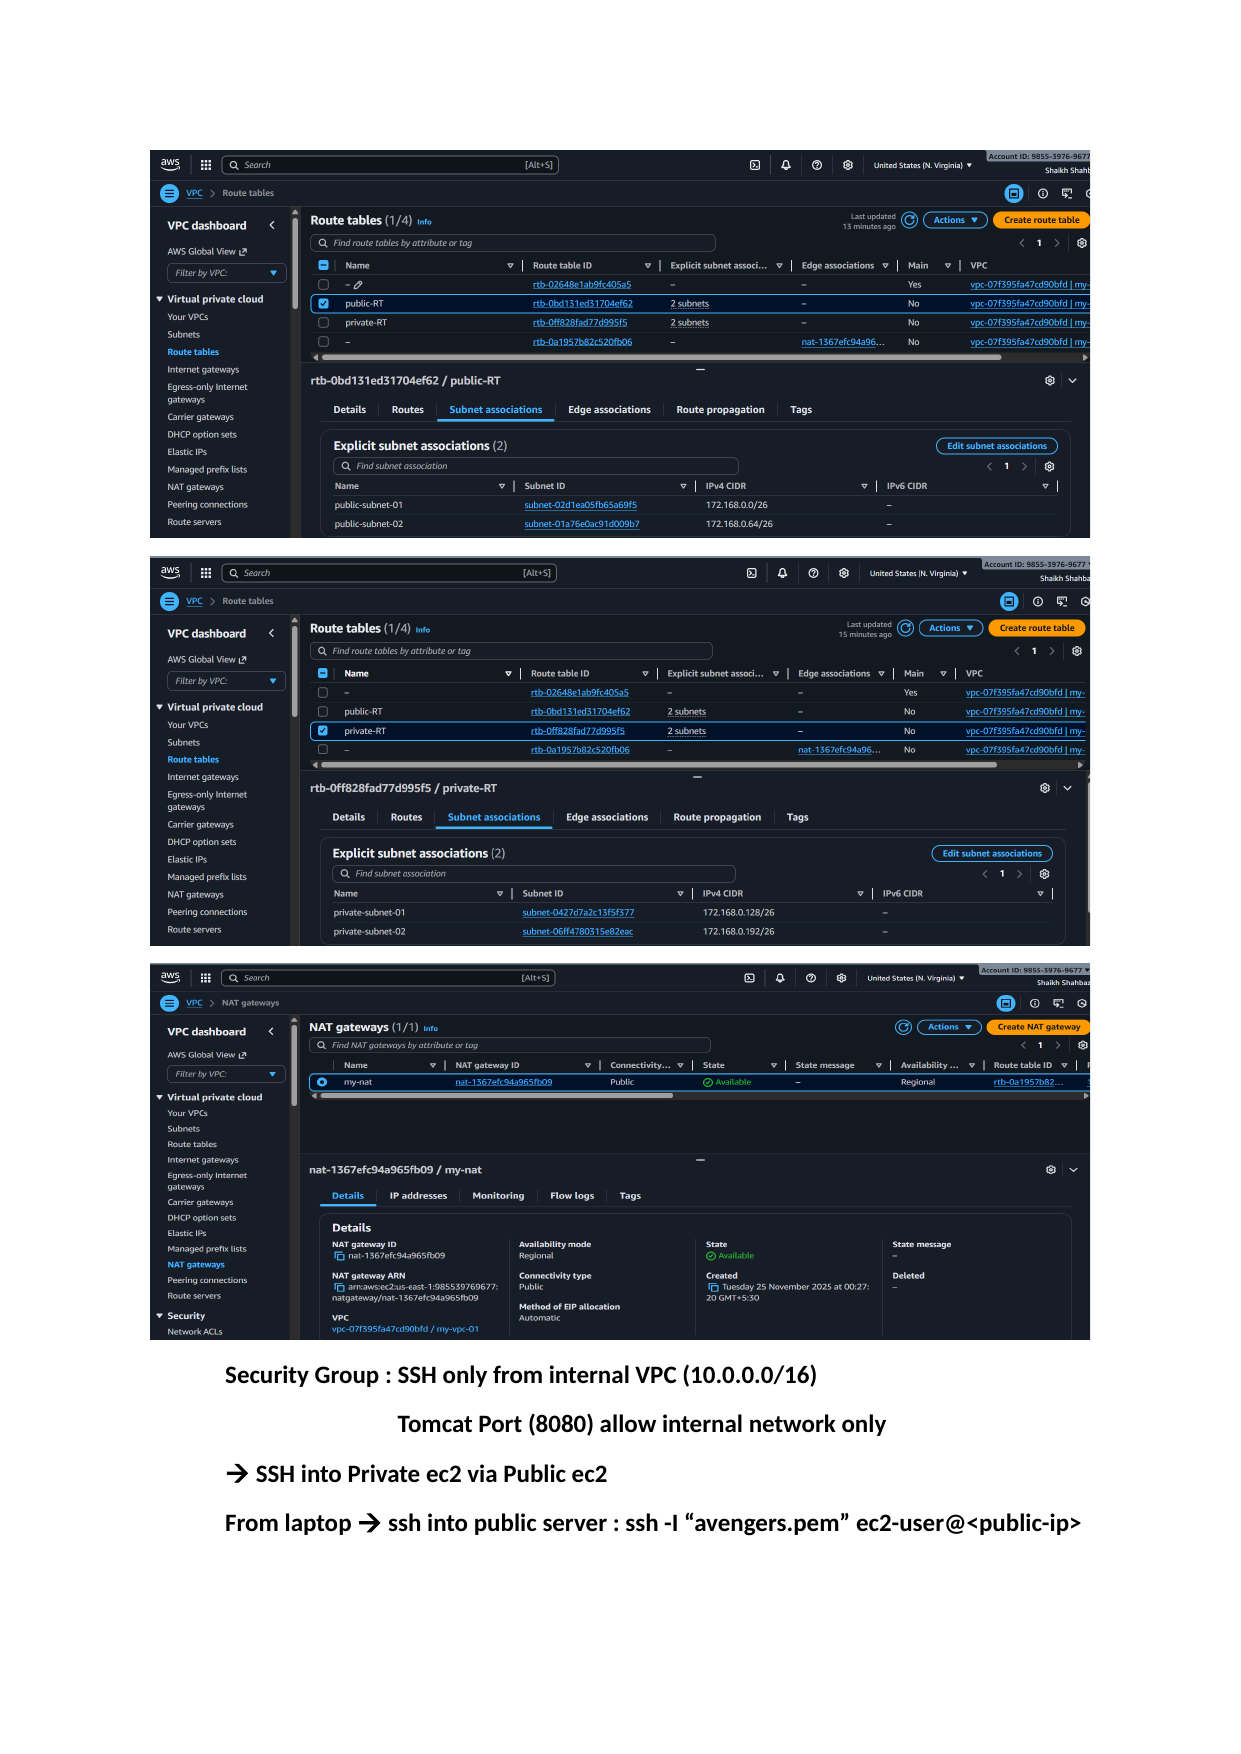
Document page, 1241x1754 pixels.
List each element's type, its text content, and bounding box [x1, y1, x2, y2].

picture [150, 150, 1091, 538]
text SSH into Private ec2 via Public ec2 [225, 1458, 1090, 1488]
text Security Group : SSH only from internal VPC (10.0.0.0/16) [225, 1359, 1090, 1389]
text From laptop ssh into public server : ssh -I “avengers.pem” ec2-user@<public-ip> [225, 1508, 1090, 1538]
picture [150, 556, 1091, 946]
picture [150, 963, 1091, 1340]
text Tomcat Port (8080) allow internal network only [225, 1408, 1090, 1439]
